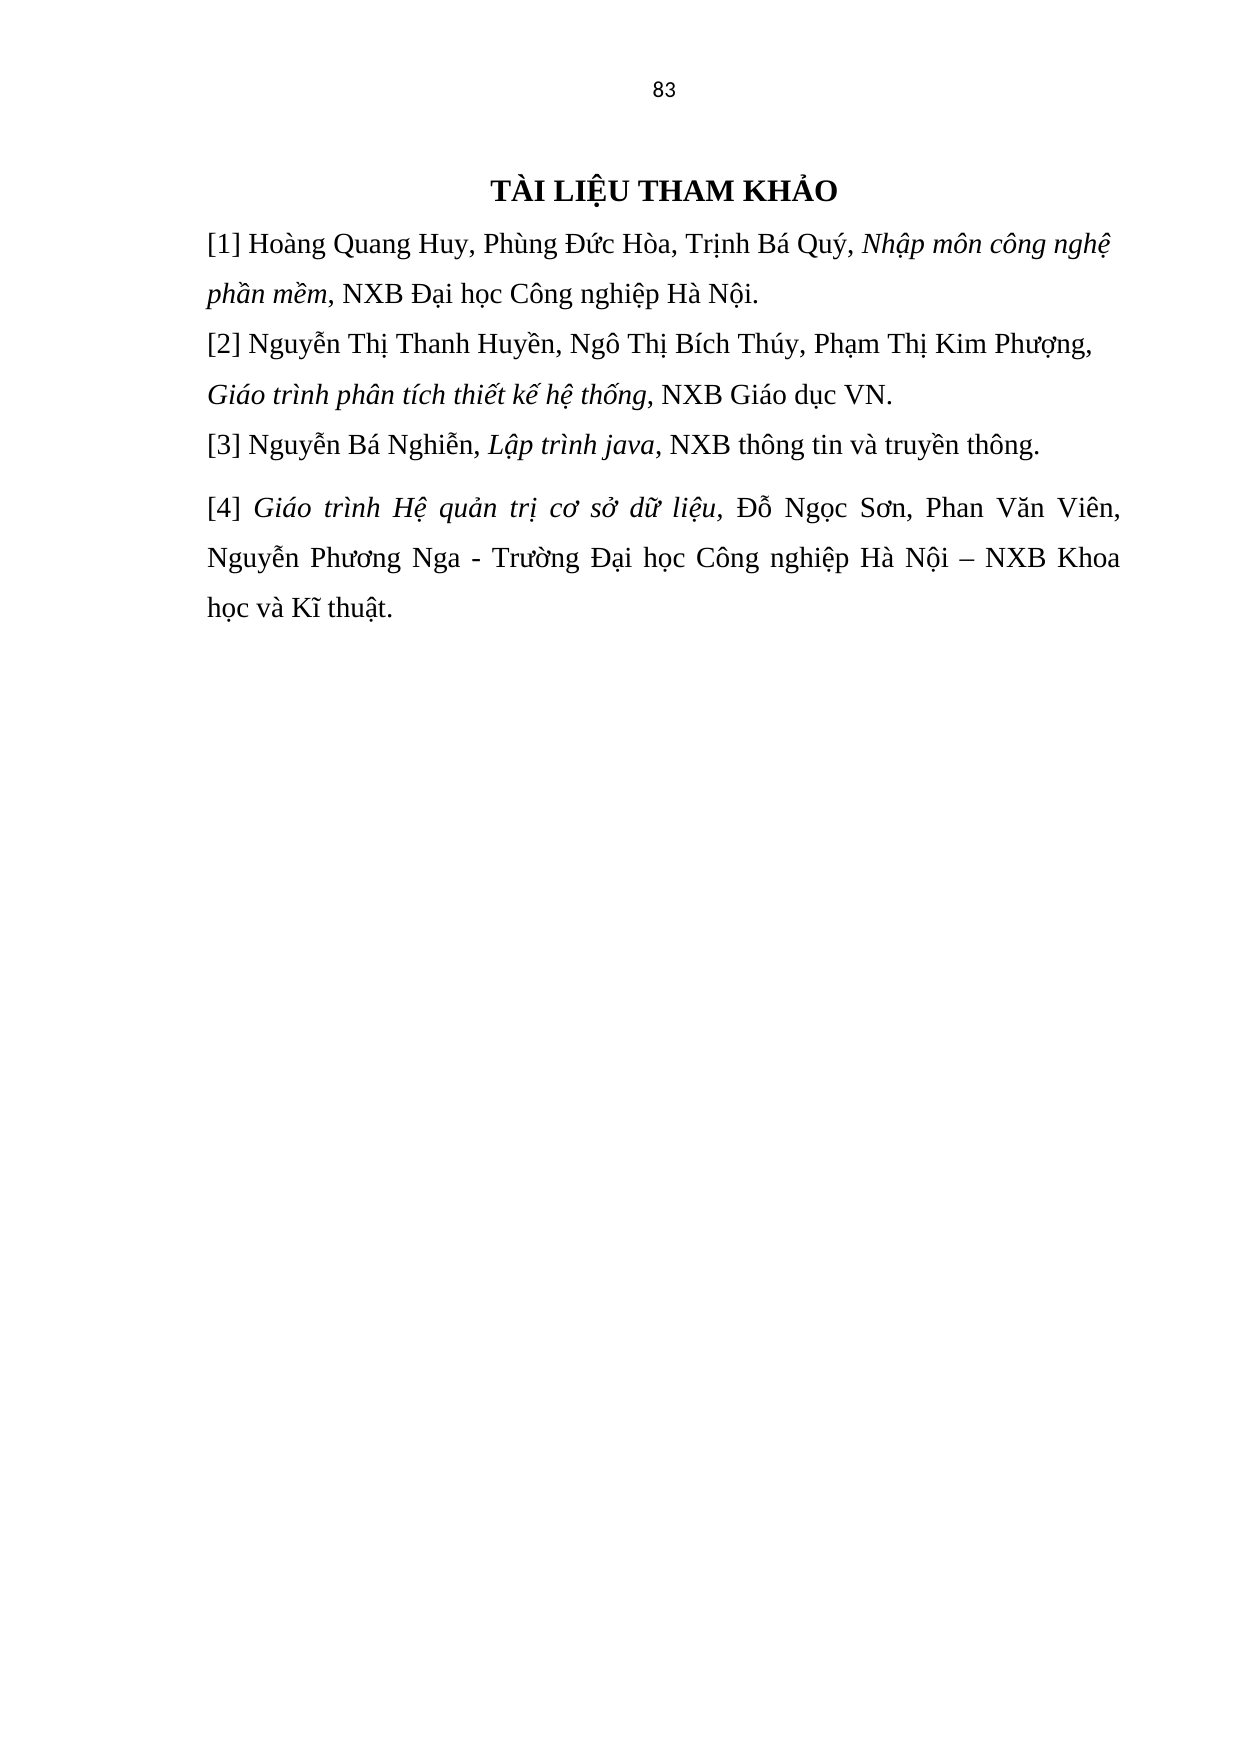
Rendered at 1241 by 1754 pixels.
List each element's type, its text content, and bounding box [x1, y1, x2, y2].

subtitle TÀI LIỆU THAM KHẢO [207, 172, 1121, 208]
text [4] Giáo trình Hệ quản trị cơ sở dữ liệu, Đỗ Ngọc Sơn, Phan Văn Viên, Nguyễn Phương Nga - Trường Đại học Công nghiệp Hà Nội – NXB Khoa học và Kĩ thuật. [207, 490, 1121, 624]
text [2] Nguyễn Thị Thanh Huyền, Ngô Thị Bích Thúy, Phạm Thị Kim Phượng, Giáo trình phân tích thiết kế hệ thống, NXB Giáo dục VN. [207, 327, 1121, 410]
text [1] Hoàng Quang Huy, Phùng Đức Hòa, Trịnh Bá Quý, Nhập môn công nghệ phần mềm, NXB Đại học Công nghiệp Hà Nội. [207, 226, 1121, 310]
text [3] Nguyễn Bá Nghiễn, Lập trình java, NXB thông tin và truyền thông. [207, 427, 1121, 461]
